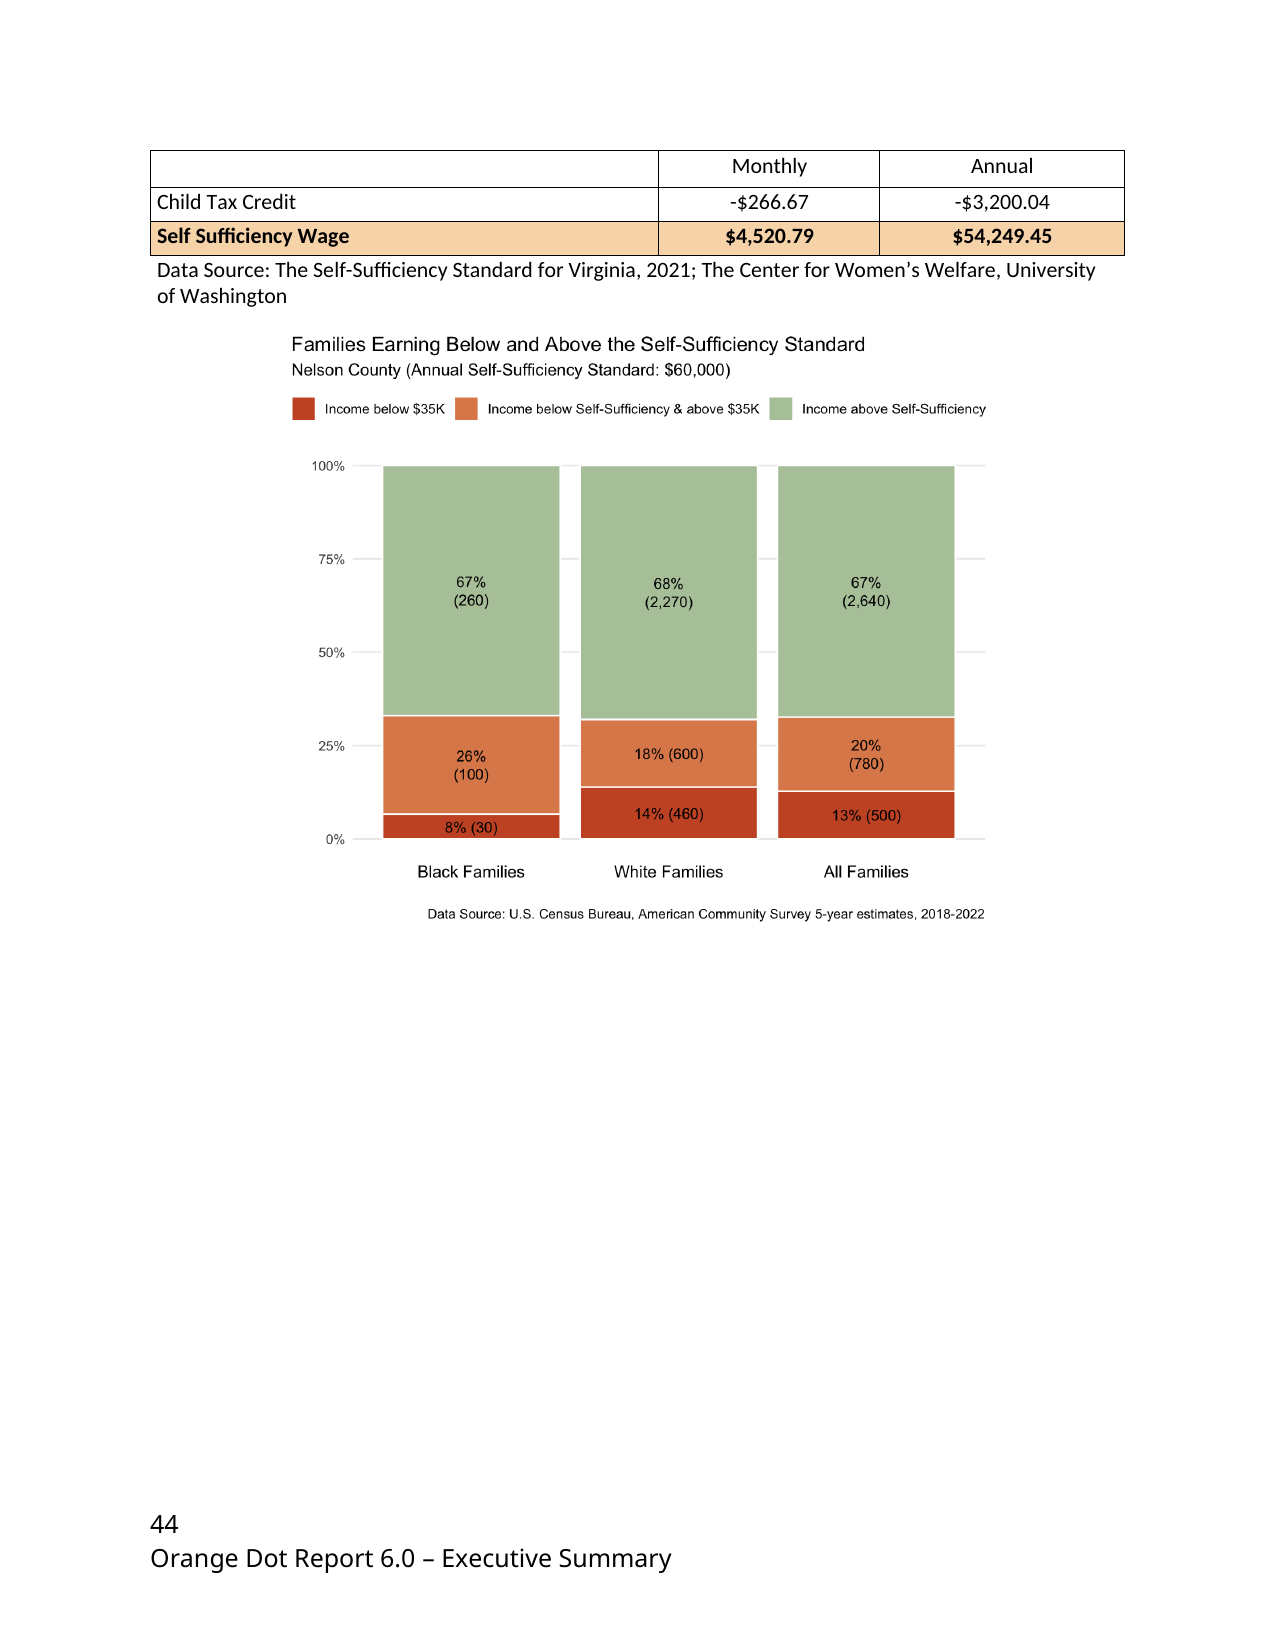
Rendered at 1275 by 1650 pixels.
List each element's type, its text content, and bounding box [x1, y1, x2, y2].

table_cell $54,249.45 [880, 222, 1124, 255]
table_header Annual [880, 151, 1124, 187]
table_cell $4,520.79 [659, 222, 879, 255]
table_header [151, 151, 658, 187]
table_cell Self Sufficiency Wage [151, 222, 658, 255]
table_cell -$266.67 [659, 188, 879, 221]
table_cell Child Tax Credit [151, 188, 658, 221]
table_cell -$3,200.04 [880, 188, 1124, 221]
table_header Monthly [659, 151, 879, 187]
table_cell Data Source: The Self-Sufficiency Standard for Virginia, 2021; The Center for Women’s Welfare, University of Washington [151, 256, 1124, 316]
picture [283, 328, 993, 929]
